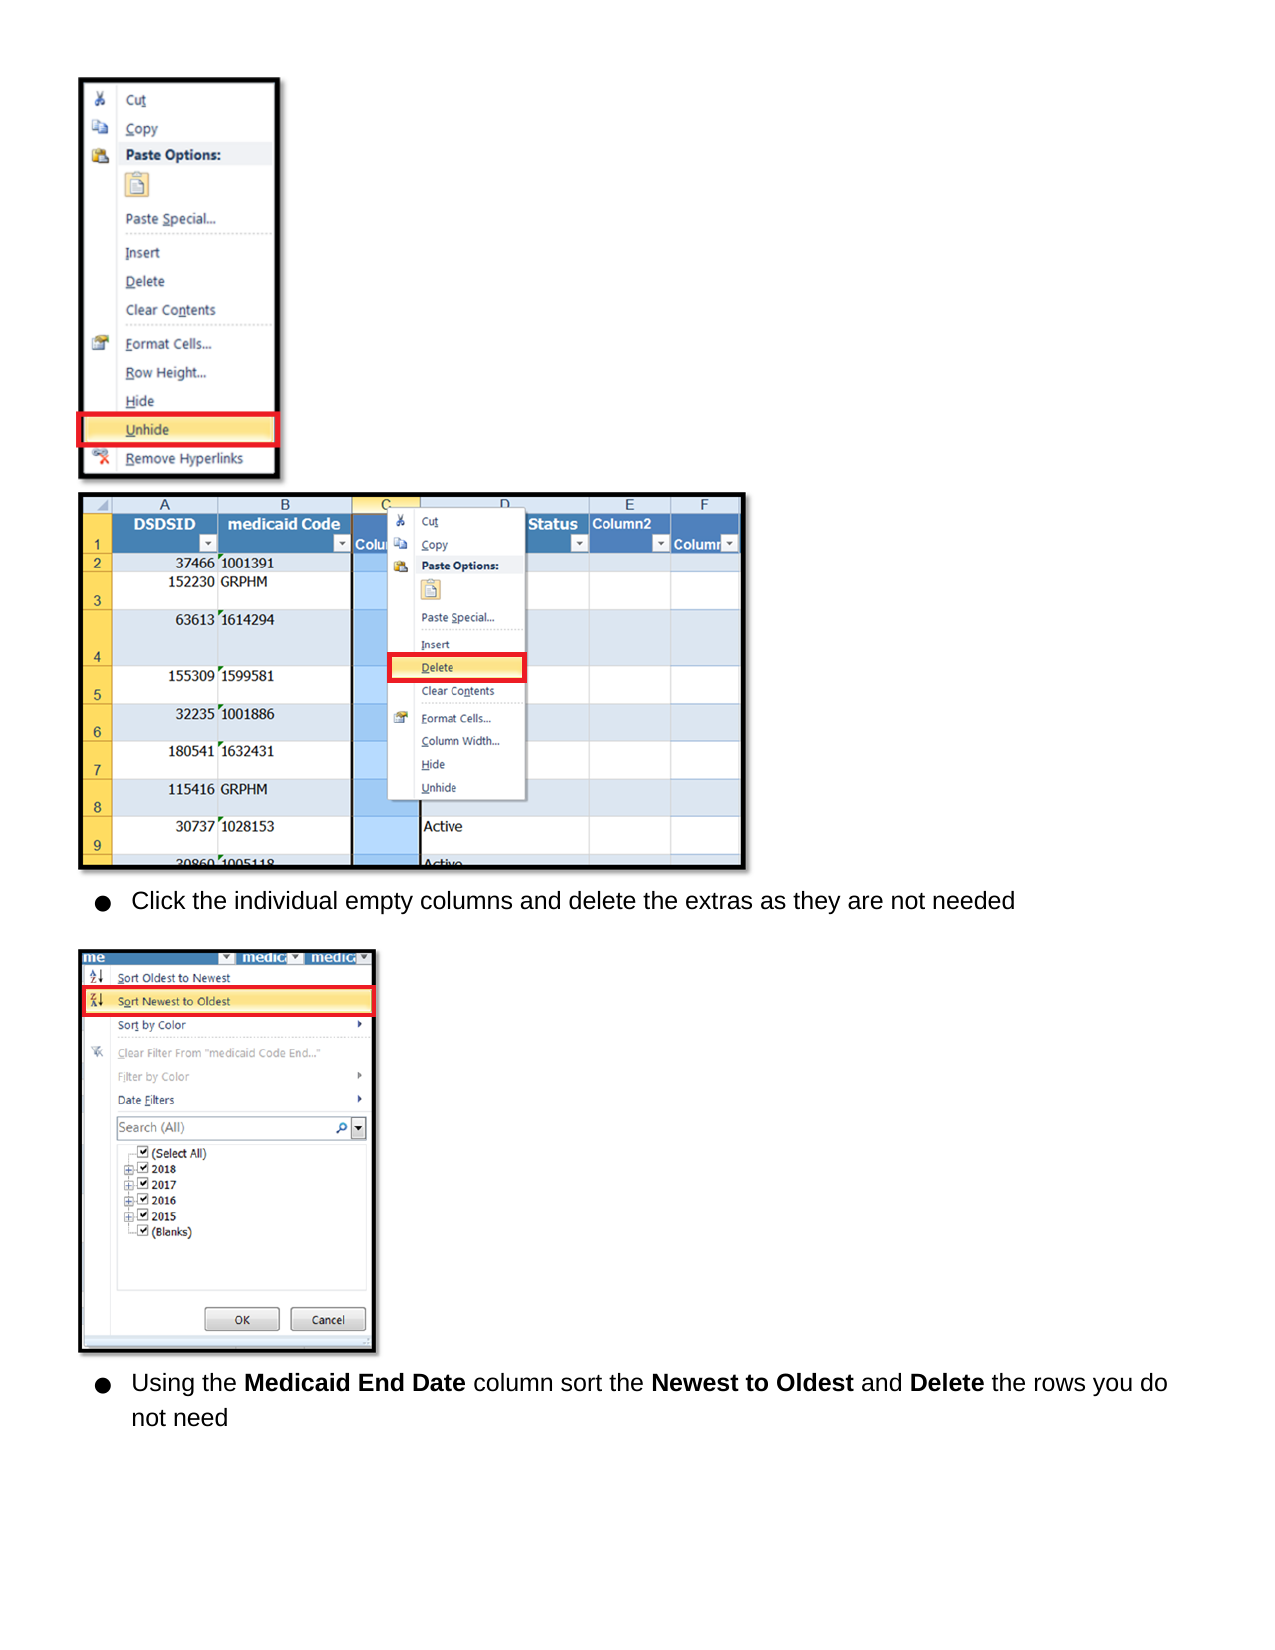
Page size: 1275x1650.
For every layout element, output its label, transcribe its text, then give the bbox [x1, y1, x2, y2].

list Using the Medicaid End Date column sort the Newest to Oldest and Delete the rows you do not need [94, 1360, 1200, 1432]
picture [75, 75, 755, 879]
picture [75, 946, 384, 1361]
list Click the individual empty columns and delete the extras as they are not needed [94, 879, 1200, 921]
